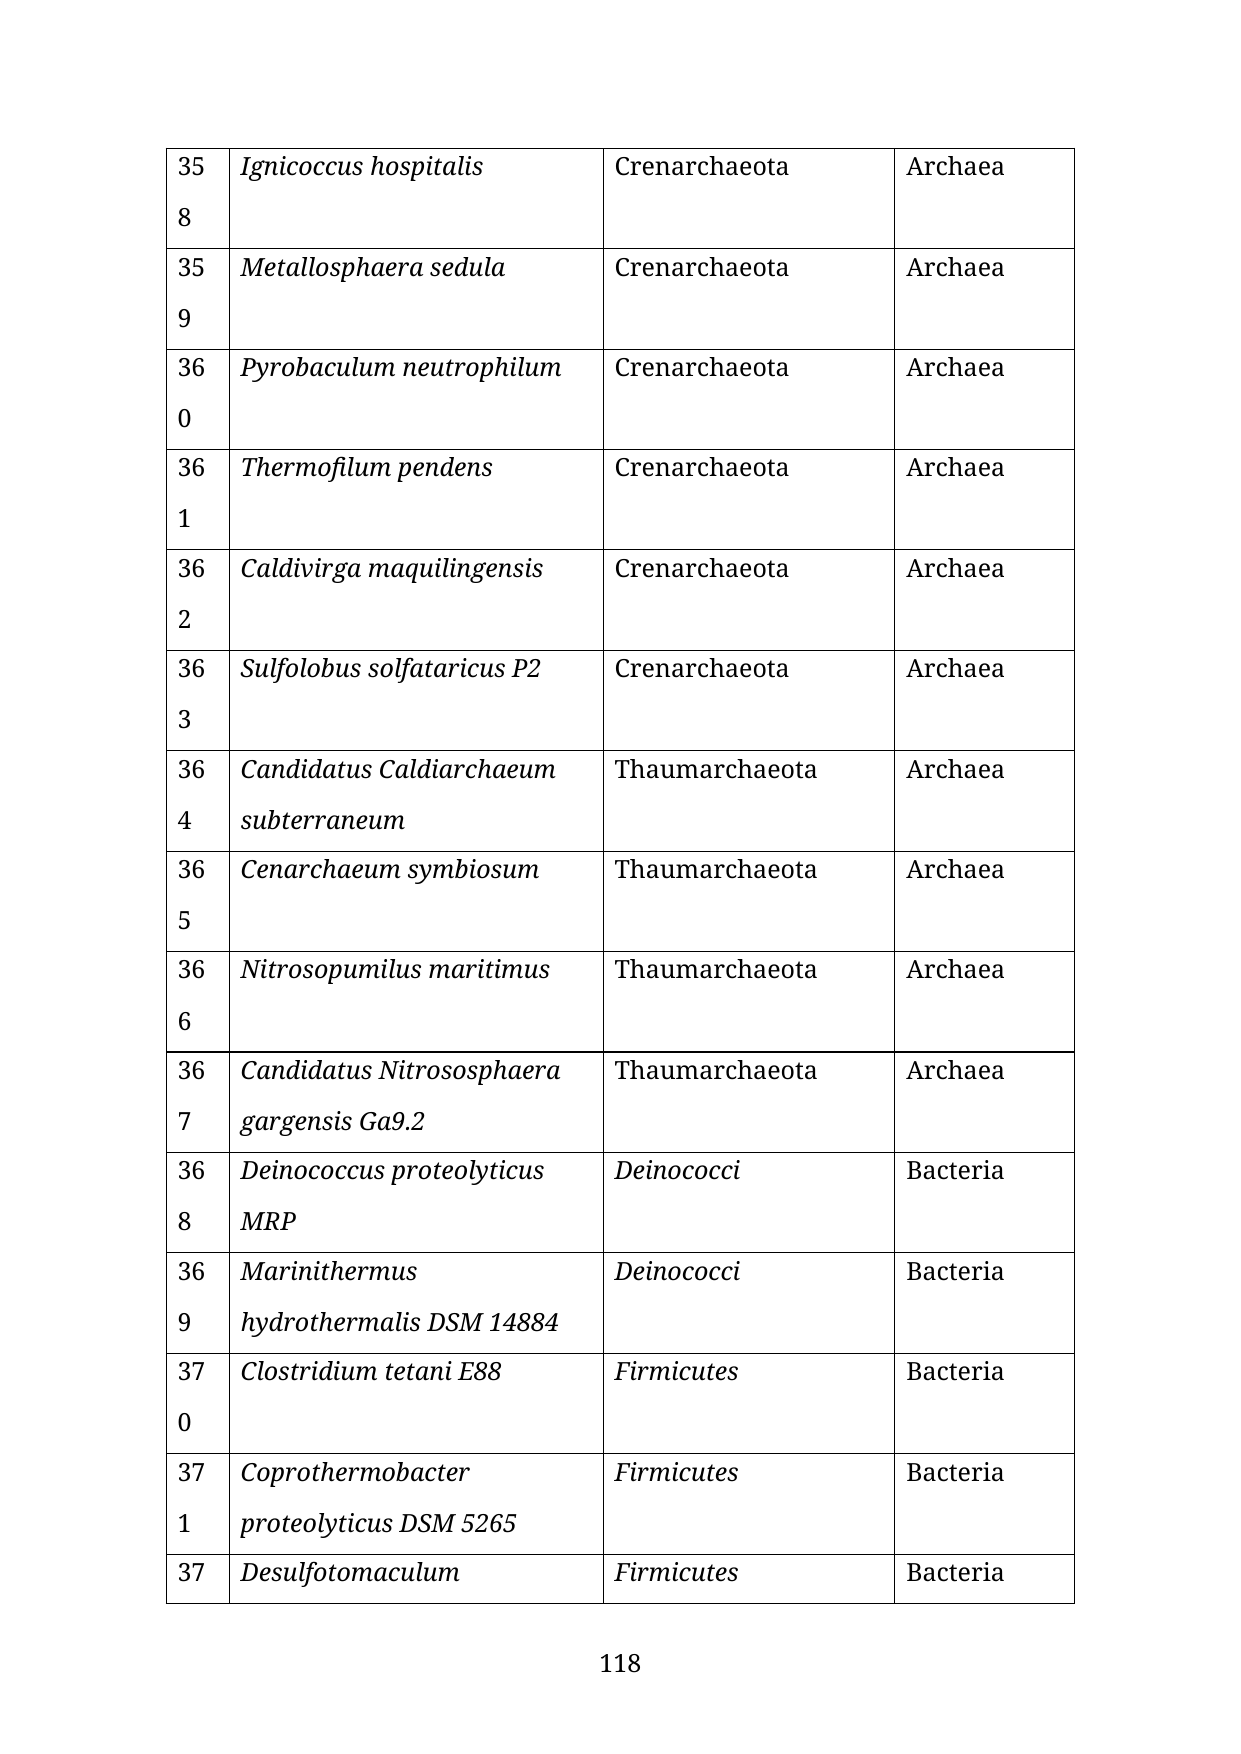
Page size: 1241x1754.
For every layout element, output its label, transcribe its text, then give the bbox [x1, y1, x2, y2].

table_cell Nitrosopumilus maritimus [230, 952, 603, 1051]
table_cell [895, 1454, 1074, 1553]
table_cell Archaea [895, 1053, 1074, 1152]
table_cell Bacteria [895, 1253, 1074, 1353]
table_cell Crenarchaeota [604, 249, 894, 348]
table_cell 366 [167, 952, 229, 1051]
table_cell 362 [167, 550, 229, 650]
table_cell 364 [167, 751, 229, 851]
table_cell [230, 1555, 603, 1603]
table_cell 363 [167, 651, 229, 750]
table_cell Crenarchaeota [604, 450, 894, 549]
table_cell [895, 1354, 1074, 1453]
table_cell Archaea [895, 751, 1074, 851]
table_cell Archaea [895, 651, 1074, 750]
table_cell 361 [167, 450, 229, 549]
table_cell Thaumarchaeota [604, 852, 894, 951]
table_cell Archaea [895, 852, 1074, 951]
table_cell Archaea [895, 550, 1074, 650]
table_cell 358 [167, 149, 229, 248]
table_cell Cenarchaeum symbiosum [230, 852, 603, 951]
table_cell 359 [167, 249, 229, 348]
table_cell Crenarchaeota [604, 550, 894, 650]
table_cell Archaea [895, 450, 1074, 549]
table_cell 368 [167, 1153, 229, 1252]
table_cell Crenarchaeota [604, 149, 894, 248]
table_cell 365 [167, 852, 229, 951]
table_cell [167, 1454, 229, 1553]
table_cell Firmicutes [604, 1354, 894, 1453]
table_cell Pyrobaculum neutrophilum [230, 350, 603, 449]
table_cell Thaumarchaeota [604, 751, 894, 851]
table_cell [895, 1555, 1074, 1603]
table_cell Thaumarchaeota [604, 952, 894, 1051]
table_cell Deinococci [604, 1253, 894, 1353]
table_cell Candidatus Nitrososphaera gargensis Ga9.2 [230, 1053, 603, 1152]
table_cell Deinococcus proteolyticus MRP [230, 1153, 603, 1252]
table_cell Sulfolobus solfataricus P2 [230, 651, 603, 750]
table_cell 370 [167, 1354, 229, 1453]
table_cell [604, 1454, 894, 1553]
table_cell Archaea [895, 249, 1074, 348]
table_cell Candidatus Caldiarchaeum subterraneum [230, 751, 603, 851]
table_cell Archaea [895, 952, 1074, 1051]
table_cell Marinithermus hydrothermalis DSM 14884 [230, 1253, 603, 1353]
table_cell Metallosphaera sedula [230, 249, 603, 348]
table_cell Clostridium tetani E88 [230, 1354, 603, 1453]
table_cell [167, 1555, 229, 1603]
table_cell Crenarchaeota [604, 651, 894, 750]
table_cell Thaumarchaeota [604, 1053, 894, 1152]
table_cell Archaea [895, 149, 1074, 248]
table_cell Crenarchaeota [604, 350, 894, 449]
table_cell 369 [167, 1253, 229, 1353]
table_cell Caldivirga maquilingensis [230, 550, 603, 650]
table_cell Thermofilum pendens [230, 450, 603, 549]
table_cell 360 [167, 350, 229, 449]
table_cell Bacteria [895, 1153, 1074, 1252]
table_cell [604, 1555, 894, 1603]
table_cell Ignicoccus hospitalis [230, 149, 603, 248]
table_cell 367 [167, 1053, 229, 1152]
table_cell Deinococci [604, 1153, 894, 1252]
table_cell Archaea [895, 350, 1074, 449]
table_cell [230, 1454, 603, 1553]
